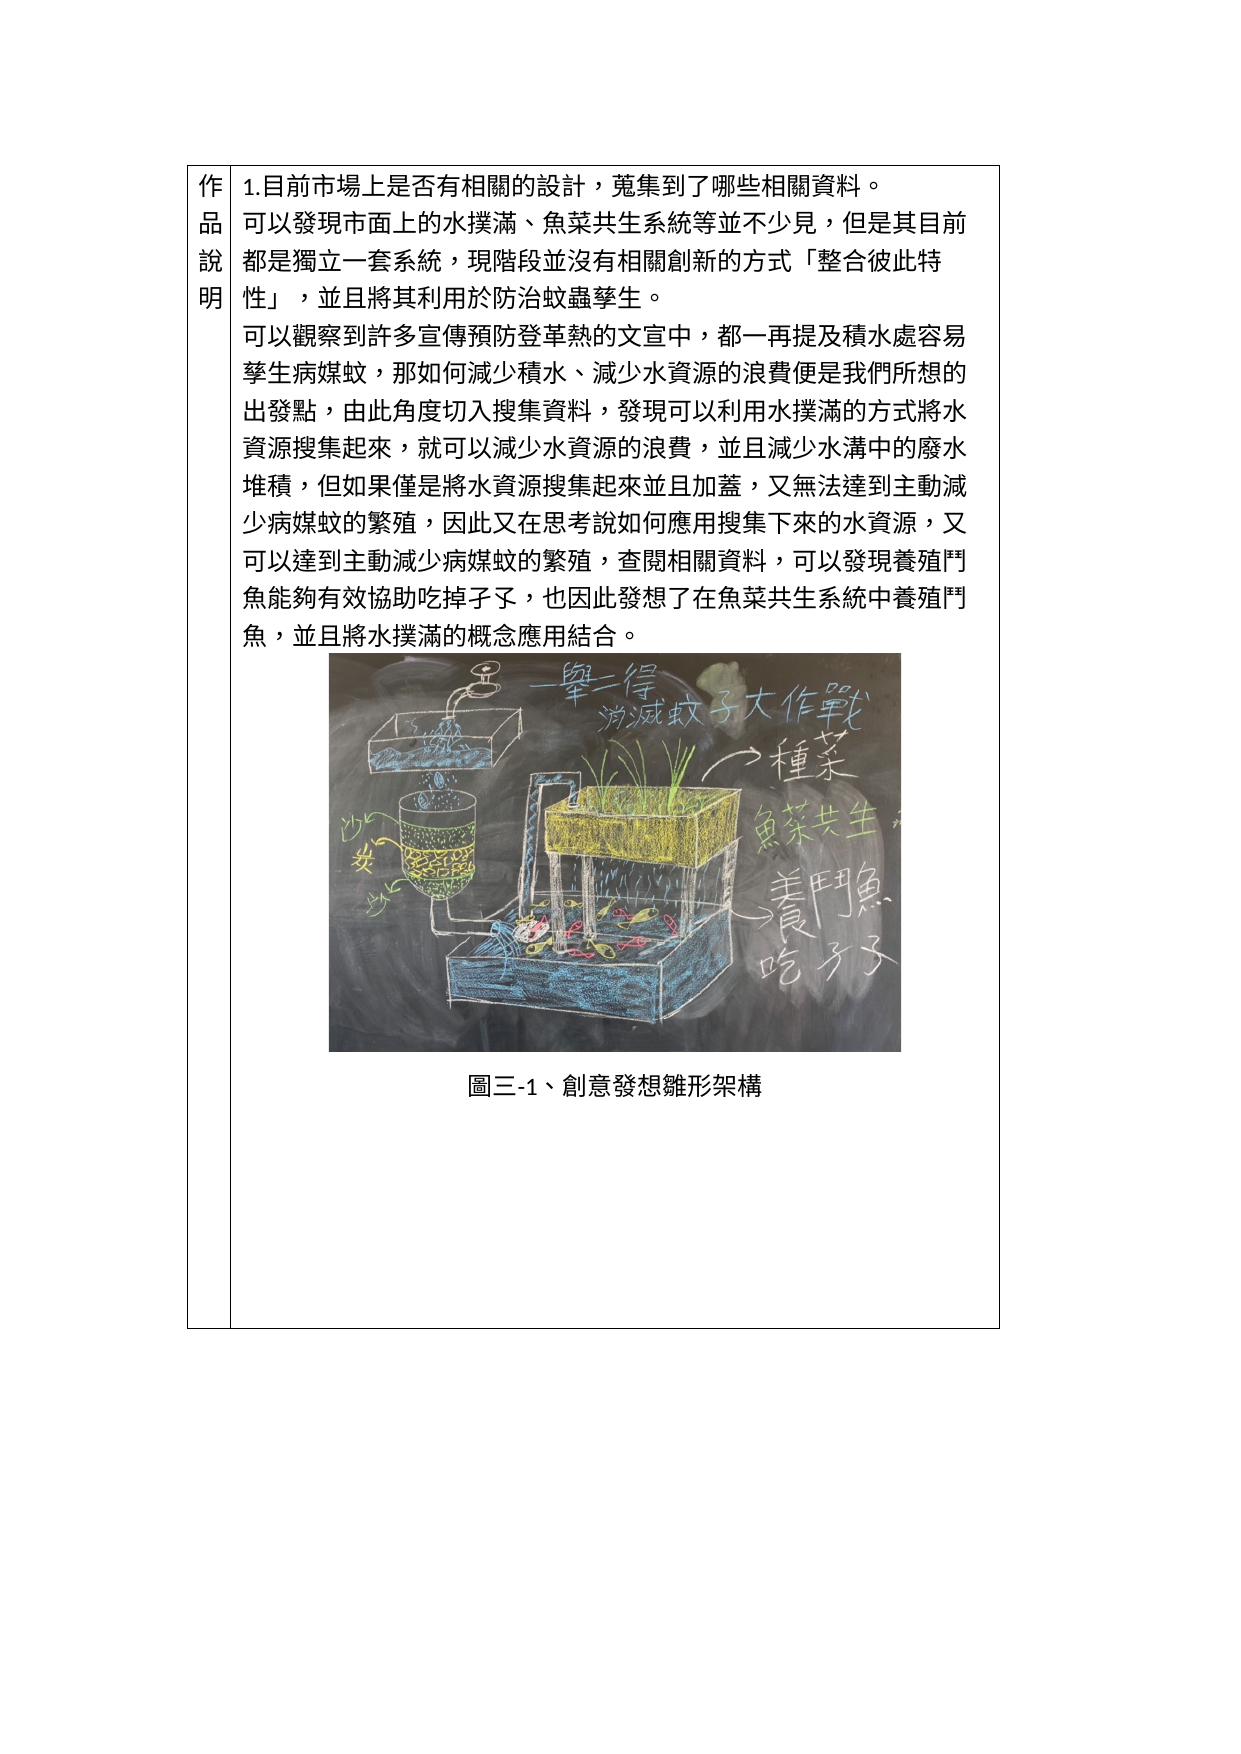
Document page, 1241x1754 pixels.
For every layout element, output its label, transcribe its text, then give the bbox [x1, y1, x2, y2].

picture [328, 653, 902, 1052]
table_header 作品說明 [188, 166, 230, 1328]
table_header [231, 166, 999, 1328]
